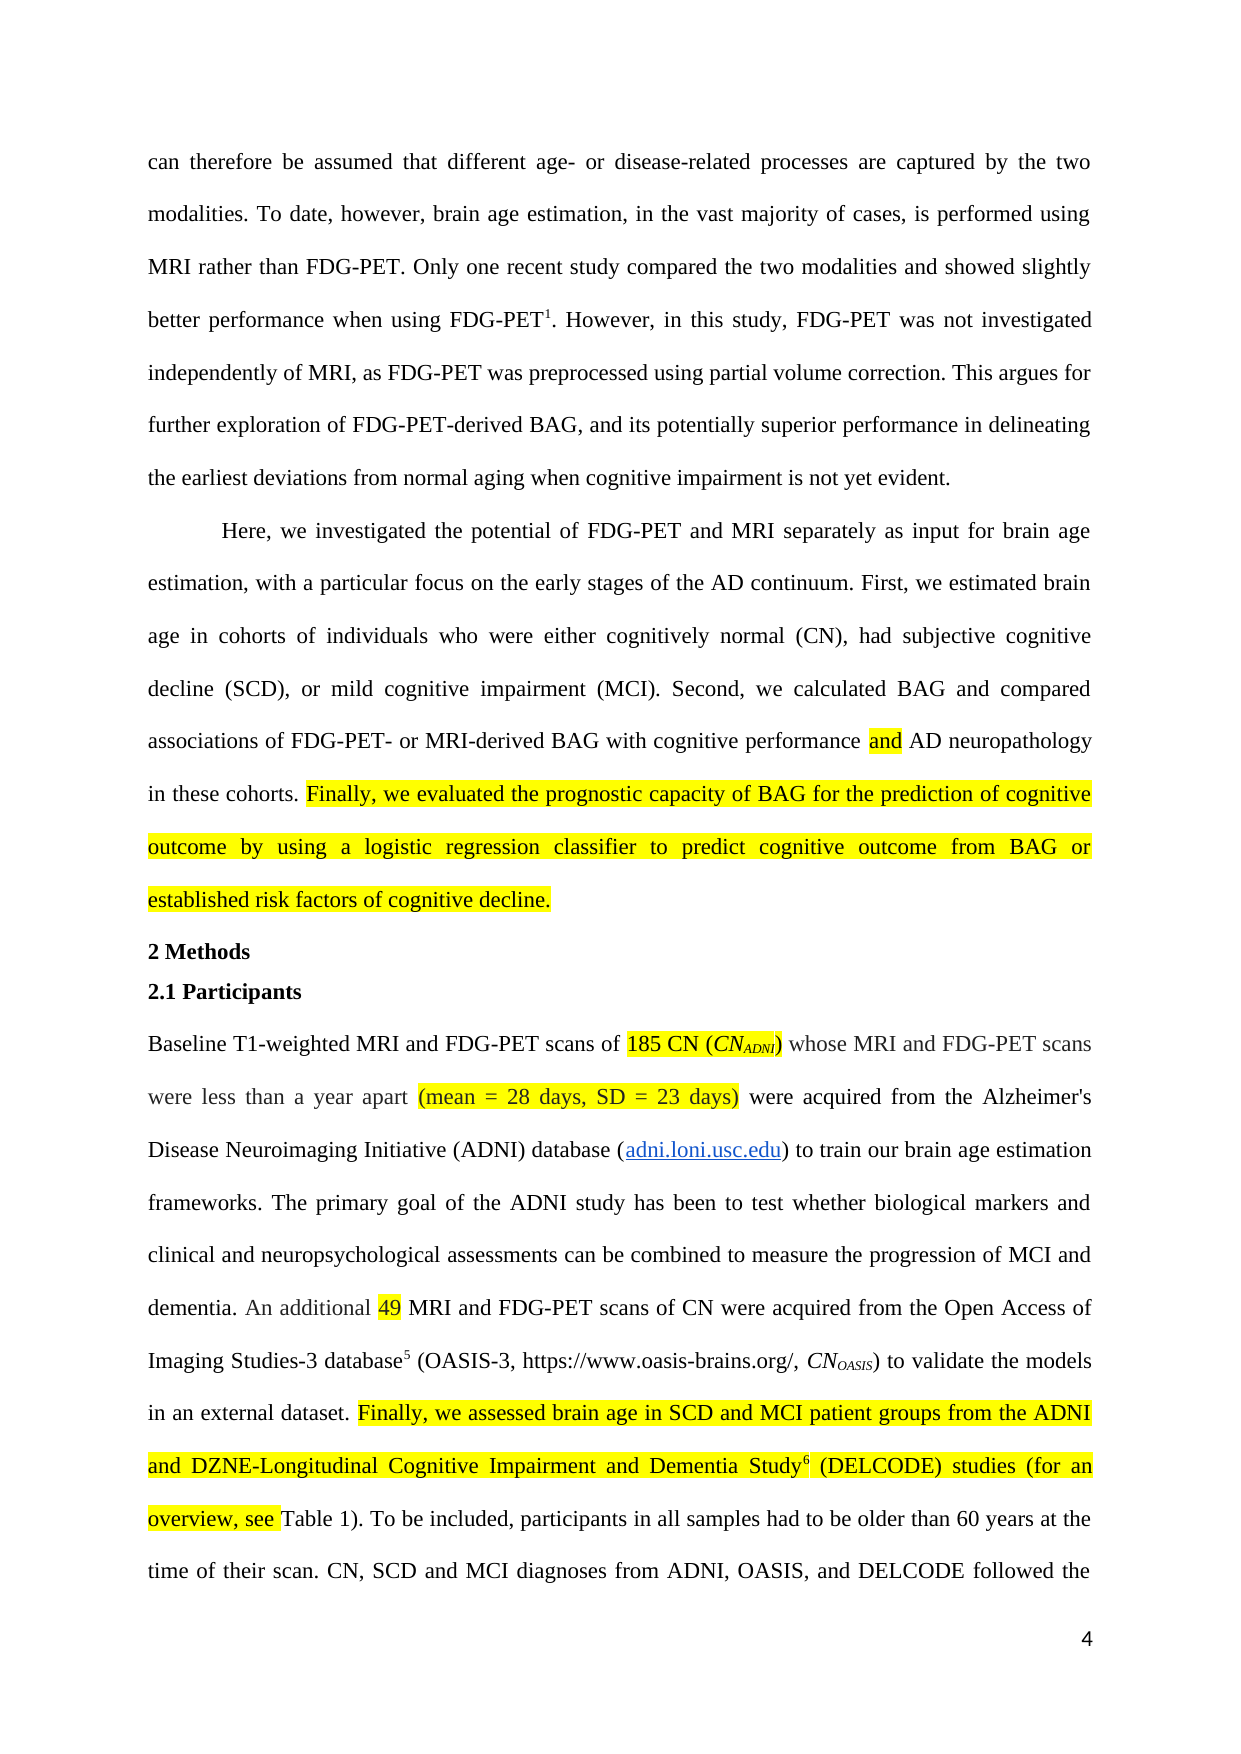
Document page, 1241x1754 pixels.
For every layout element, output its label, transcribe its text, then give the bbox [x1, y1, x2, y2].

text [148, 148, 1092, 490]
text 2.1 Participants [148, 978, 1092, 1004]
text Here, we investigated the potential of FDG-PET and MRI separately as input for brain age estimation, with a particular focus on the early stages of the AD continuum. First, we estimated brain age in cohorts of individuals who were either cognitively normal (CN), had subjective cognitive decline (SCD), or mild cognitive impairment (MCI). Second, we calculated BAG and compared associations of FDG-PET- or MRI-derived BAG with cognitive performance and AD neuropathology in these cohorts. Finally, we evaluated the prognostic capacity of BAG for the prediction of cognitive outcome by using a logistic regression classifier to predict cognitive outcome from BAG or established risk factors of cognitive decline. [148, 517, 1092, 833]
text Here, we investigated the potential of FDG-PET and MRI separately as input for brain age estimation, with a particular focus on the early stages of the AD continuum. First, we estimated brain age in cohorts of individuals who were either cognitively normal (CN), had subjective cognitive decline (SCD), or mild cognitive impairment (MCI). Second, we calculated BAG and compared associations of FDG-PET- or MRI-derived BAG with cognitive performance and AD neuropathology in these cohorts. Finally, we evaluated the prognostic capacity of BAG for the prediction of cognitive outcome by using a logistic regression classifier to predict cognitive outcome from BAG or established risk factors of cognitive decline. [148, 859, 1092, 912]
text 2 Methods [148, 938, 1092, 965]
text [148, 1031, 1092, 1584]
